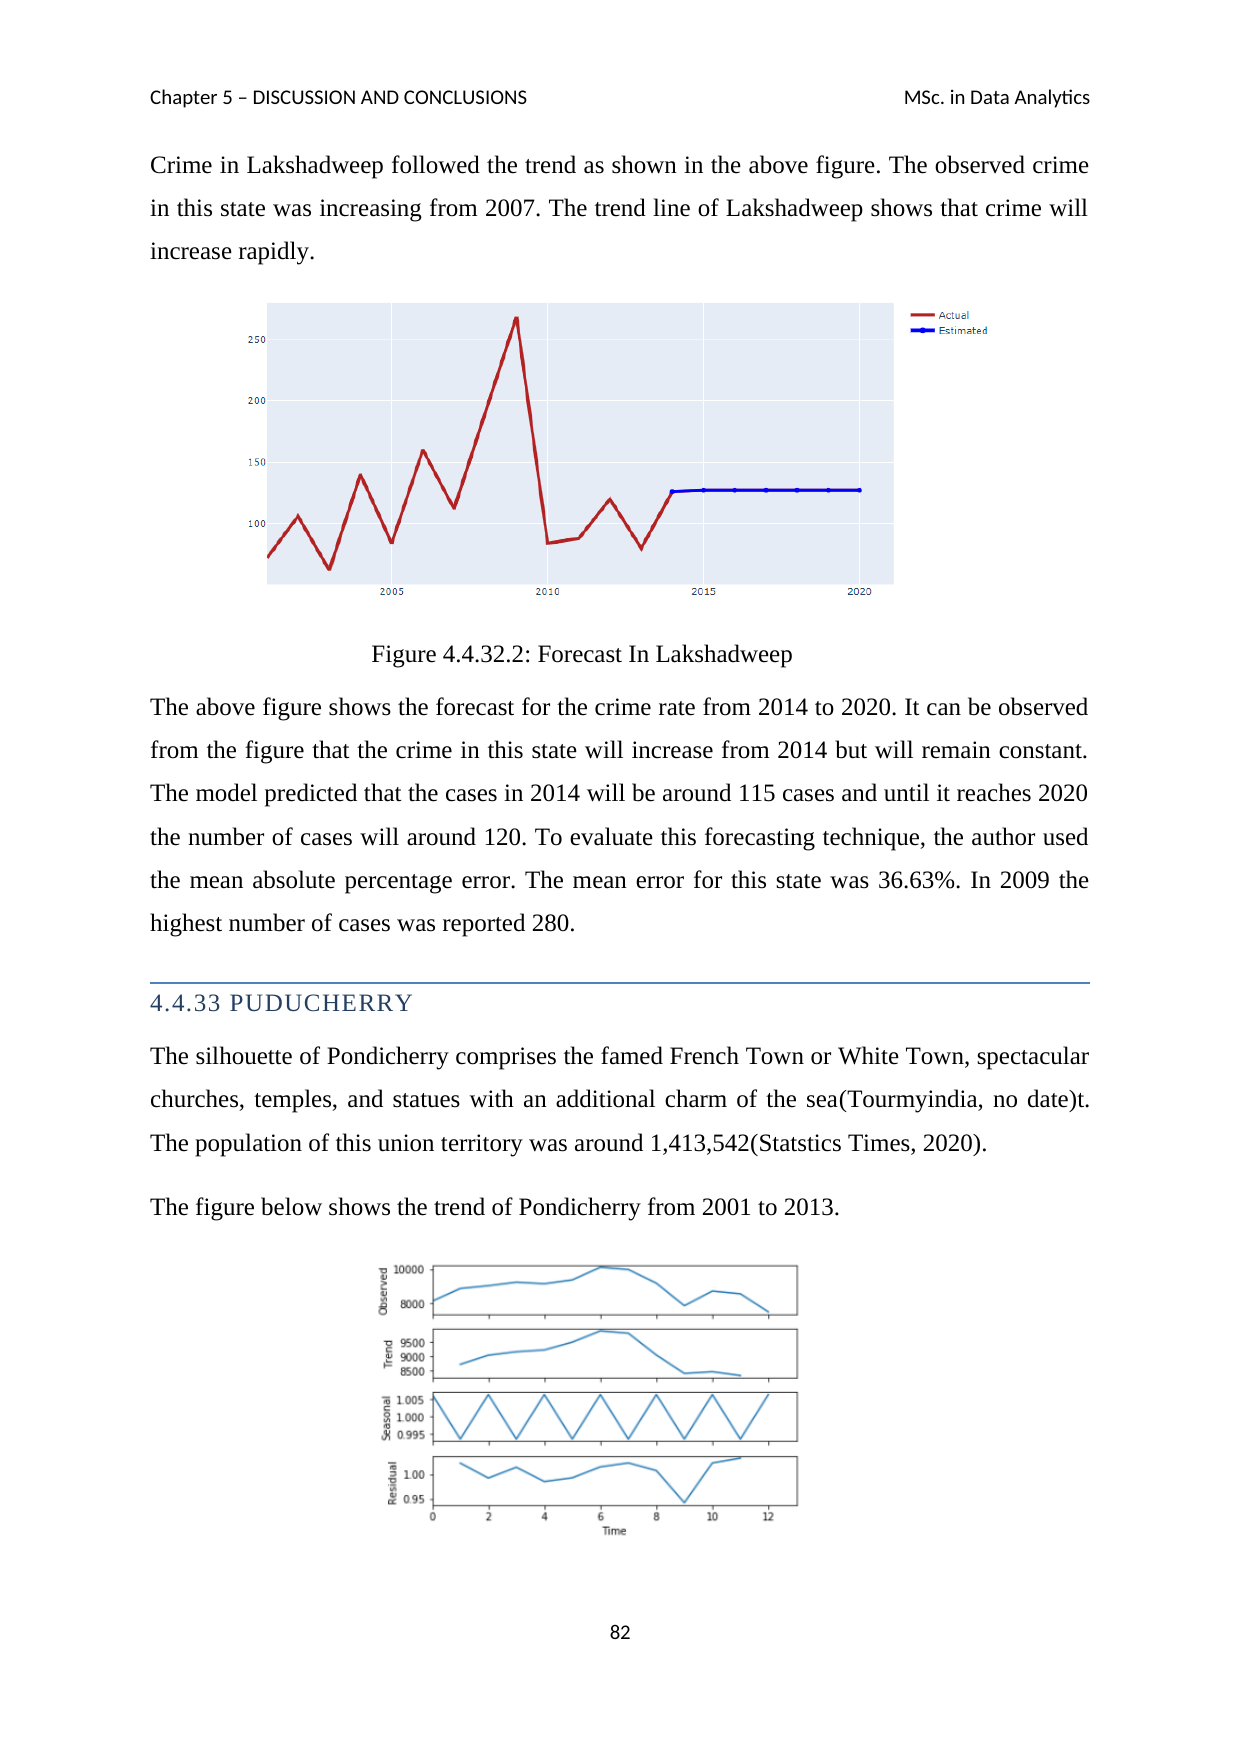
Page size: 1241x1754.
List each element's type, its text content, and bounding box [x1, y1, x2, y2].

text Crime in Lakshadweep followed the trend as shown in the above figure. The observed crime in this state was increasing from 2007. The trend line of Lakshadweep shows that crime will increase rapidly. [150, 150, 1090, 265]
list : Forecast In Lakshadweep [150, 639, 1090, 667]
picture [362, 1255, 829, 1544]
text The above figure shows the forecast for the crime rate from 2014 to 2020. It can be observed from the figure that the crime in this state will increase from 2014 but will remain constant. The model predicted that the cases in 2014 will be around 115 cases and until it reaches 2020 the number of cases will around 120. To evaluate this forecasting technique, the author used the mean absolute percentage error. The mean error for this state was 36.63%. In 2009 the highest number of cases was reported 280. [150, 692, 1090, 937]
text The silhouette of Pondicherry comprises the famed French Town or White Town, spectacular churches, temples, and statues with an additional charm of the sea(Tourmyindia, no date)t. The population of this union territory was around 1,413,542(Statstics Times, 2020). [150, 1041, 1090, 1156]
picture [237, 300, 998, 604]
text The figure below shows the trend of Pondicherry from 2001 to 2013. [150, 1192, 1090, 1220]
subtitle 4.4.33 PUDUCHERRY [150, 984, 1090, 1017]
